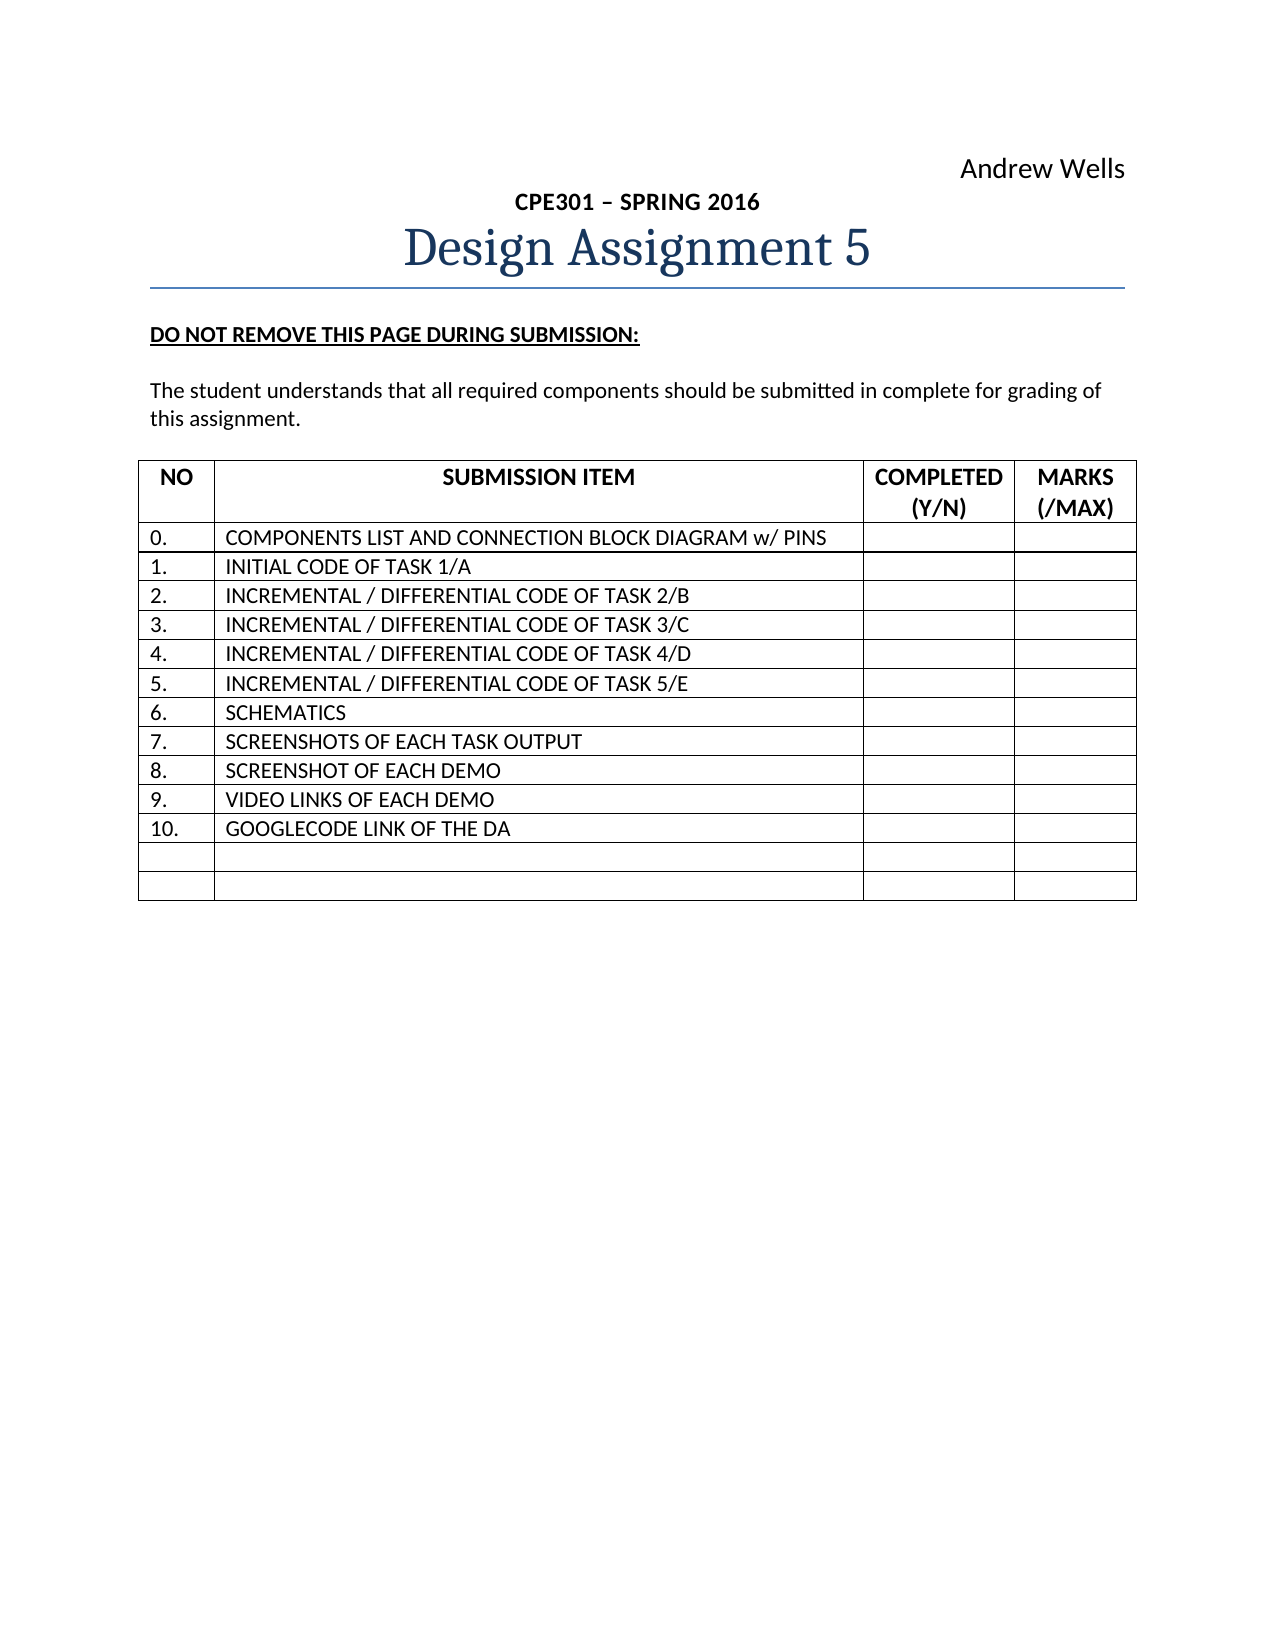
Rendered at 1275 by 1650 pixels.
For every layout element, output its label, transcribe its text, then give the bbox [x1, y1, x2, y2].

table_cell [1015, 640, 1136, 668]
table_cell [139, 872, 214, 900]
table_cell INITIAL CODE OF TASK 1/A [215, 553, 863, 580]
table_cell [1015, 756, 1136, 784]
text Andrew Wells [150, 150, 1125, 186]
table_header SUBMISSION ITEM [215, 461, 863, 522]
table_cell [1015, 523, 1136, 551]
table_cell [1015, 727, 1136, 755]
table_cell [864, 640, 1014, 668]
table_cell 4. [139, 640, 214, 668]
table_cell COMPONENTS LIST AND CONNECTION BLOCK DIAGRAM w/ PINS [215, 523, 863, 551]
table_cell SCREENSHOTS OF EACH TASK OUTPUT [215, 727, 863, 755]
table_cell SCHEMATICS [215, 698, 863, 726]
table_cell 1. [139, 553, 214, 580]
table_cell [1015, 814, 1136, 842]
table_cell [1015, 698, 1136, 726]
table_cell 6. [139, 698, 214, 726]
table_cell 7. [139, 727, 214, 755]
table_cell [1015, 581, 1136, 609]
table_cell [1015, 669, 1136, 697]
table_cell INCREMENTAL / DIFFERENTIAL CODE OF TASK 3/C [215, 611, 863, 638]
table_cell [864, 523, 1014, 551]
table_header MARKS (/MAX) [1015, 461, 1136, 522]
table_header COMPLETED (Y/N) [864, 461, 1014, 522]
table_cell INCREMENTAL / DIFFERENTIAL CODE OF TASK 4/D [215, 640, 863, 668]
table_cell [864, 727, 1014, 755]
table_cell 10. [139, 814, 214, 842]
table_cell [1015, 553, 1136, 580]
text CPE301 – SPRING 2016 [150, 186, 1125, 216]
text DO NOT REMOVE THIS PAGE DURING SUBMISSION: [150, 320, 1125, 348]
table_cell [864, 611, 1014, 638]
table_header NO [139, 461, 214, 522]
table_cell SCREENSHOT OF EACH DEMO [215, 756, 863, 784]
table_cell [864, 814, 1014, 842]
table_cell [864, 872, 1014, 900]
table_cell 5. [139, 669, 214, 697]
table_cell 2. [139, 581, 214, 609]
table_cell [1015, 611, 1136, 638]
table_cell [864, 756, 1014, 784]
title Design Assignment 5 [150, 216, 1125, 287]
table_cell GOOGLECODE LINK OF THE DA [215, 814, 863, 842]
table_cell [215, 872, 863, 900]
table_cell INCREMENTAL / DIFFERENTIAL CODE OF TASK 5/E [215, 669, 863, 697]
table_cell [864, 553, 1014, 580]
table_cell [864, 581, 1014, 609]
table_cell [864, 843, 1014, 871]
text The student understands that all required components should be submitted in complete for grading of this assignment. [150, 376, 1125, 432]
table_cell VIDEO LINKS OF EACH DEMO [215, 785, 863, 813]
table_cell 0. [139, 523, 214, 551]
table_cell [864, 669, 1014, 697]
table_cell 9. [139, 785, 214, 813]
table_cell INCREMENTAL / DIFFERENTIAL CODE OF TASK 2/B [215, 581, 863, 609]
table_cell 8. [139, 756, 214, 784]
table_cell [864, 785, 1014, 813]
table_cell [139, 843, 214, 871]
table_cell [864, 698, 1014, 726]
table_cell [1015, 843, 1136, 871]
table_cell [1015, 872, 1136, 900]
table_cell 3. [139, 611, 214, 638]
table_cell [215, 843, 863, 871]
table_cell [1015, 785, 1136, 813]
